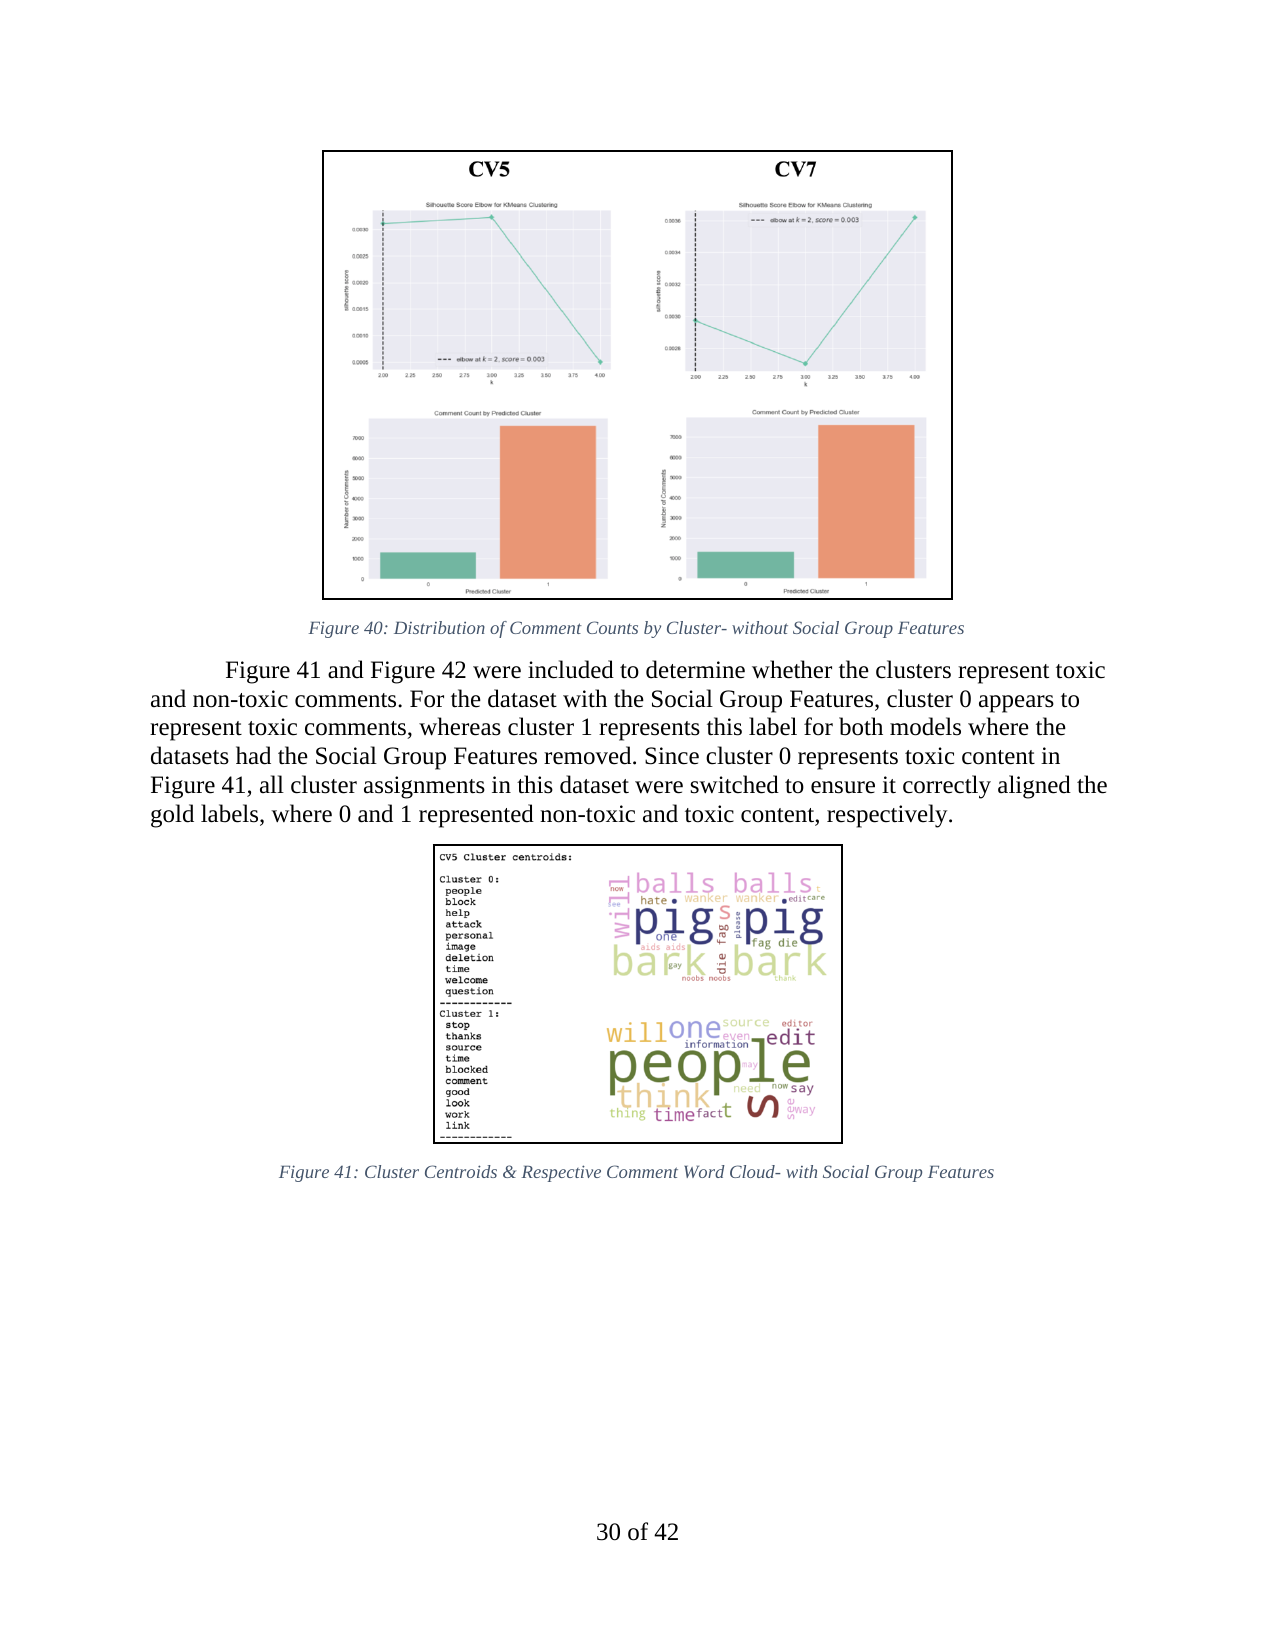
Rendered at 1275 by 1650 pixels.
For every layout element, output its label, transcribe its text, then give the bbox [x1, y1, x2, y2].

text Figure 41 and Figure 42 were included to determine whether the clusters represent toxic and non-toxic comments. For the dataset with the Social Group Features, cluster 0 appears to represent toxic comments, whereas cluster 1 represents this label for both models where the datasets had the Social Group Features removed. Since cluster 0 represents toxic content in Figure 41, all cluster assignments in this dataset were switched to ensure it correctly aligned the gold labels, where 0 and 1 represented non-toxic and toxic content, respectively. [150, 655, 1125, 827]
text Figure 41: Cluster Centroids & Respective Comment Word Cloud- with Social Group Features [150, 1161, 1125, 1182]
picture [324, 152, 951, 598]
picture [435, 846, 841, 1142]
text Figure 40: Distribution of Comment Counts by Cluster- without Social Group Features [150, 617, 1125, 638]
